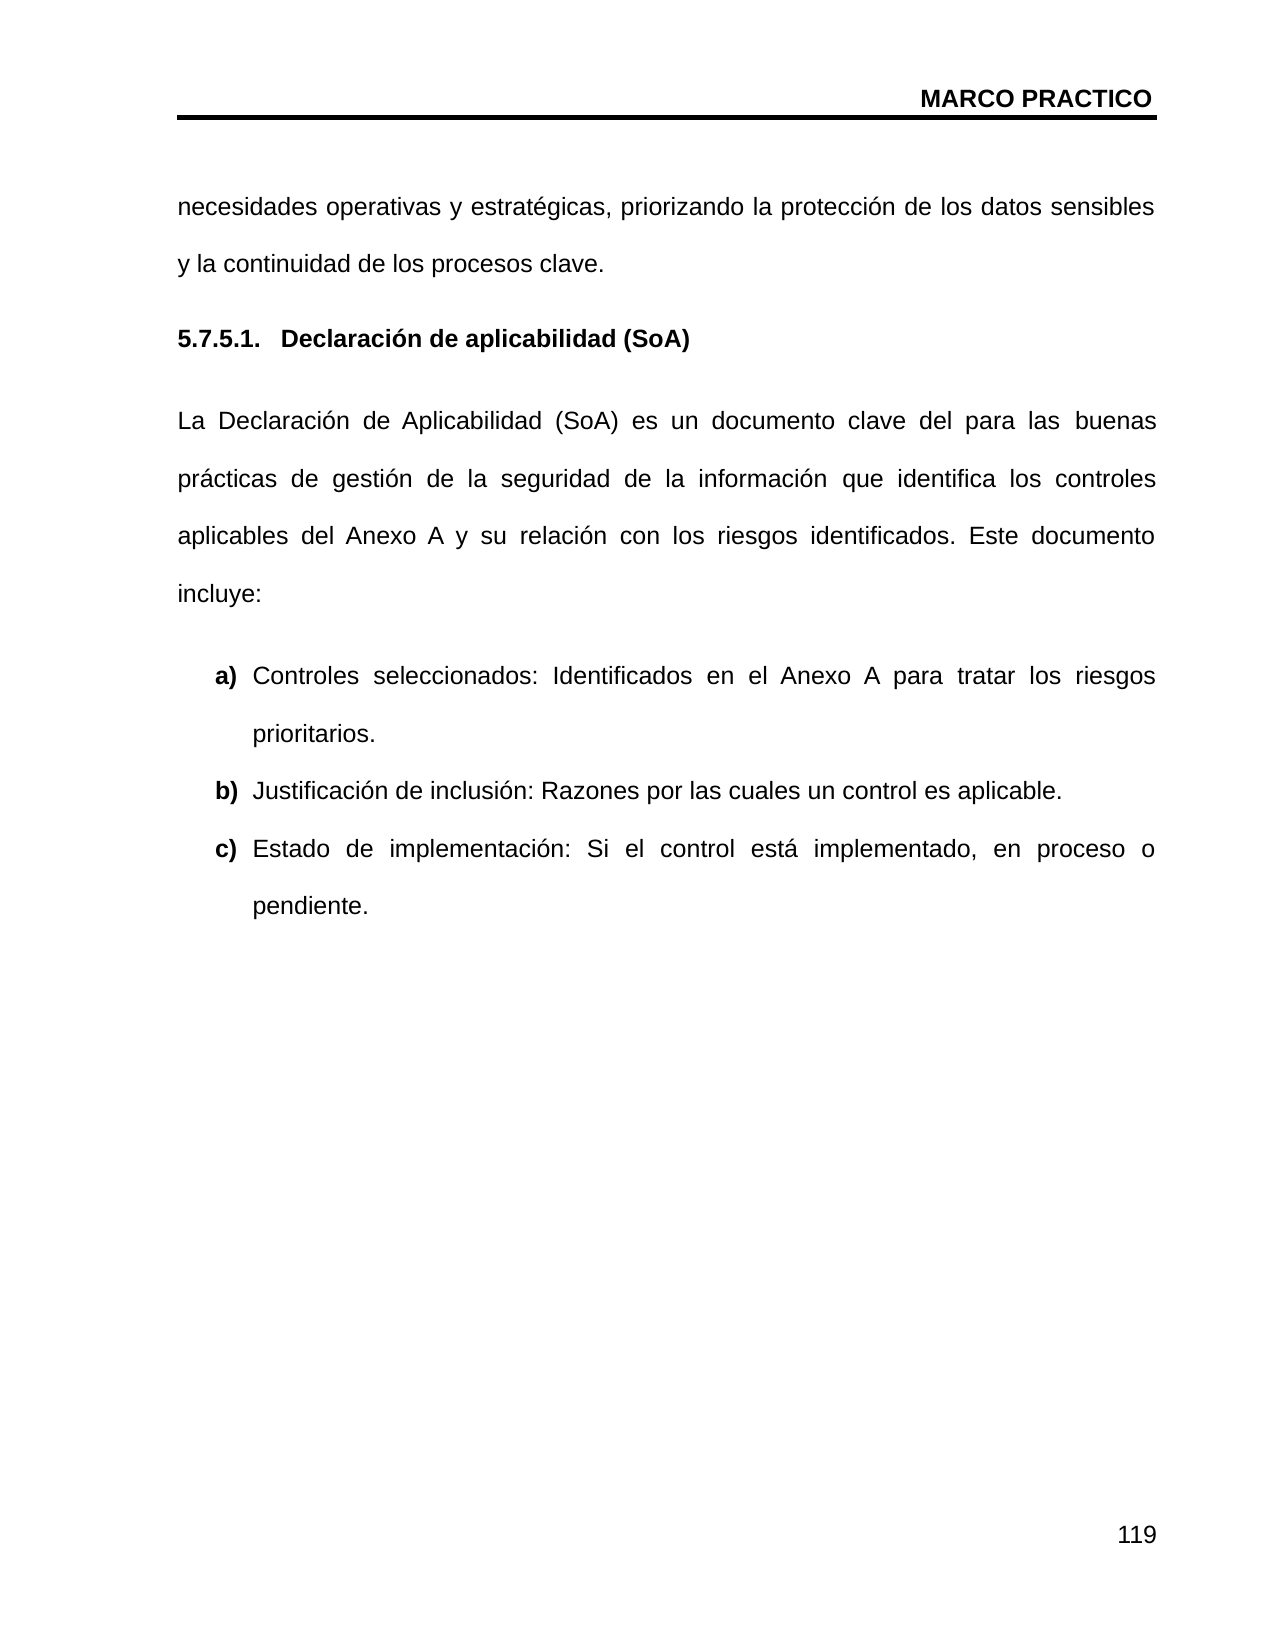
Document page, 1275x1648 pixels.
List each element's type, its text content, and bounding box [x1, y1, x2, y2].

list Controles seleccionados: Identificados en el Anexo A para tratar los riesgos prioritarios. [215, 661, 1157, 747]
subtitle Declaración de aplicabilidad (SoA) [177, 324, 1157, 352]
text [177, 192, 1157, 278]
list Estado de implementación: Si el control está implementado, en proceso o pendiente. [215, 834, 1157, 920]
list Justificación de inclusión: Razones por las cuales un control es aplicable. [215, 776, 1157, 805]
text La Declaración de Aplicabilidad (SoA) es un documento clave del para las buenas prácticas de gestión de la seguridad de la información que identifica los controles aplicables del Anexo A y su relación con los riesgos identificados. Este documento incluye: [177, 406, 1157, 607]
